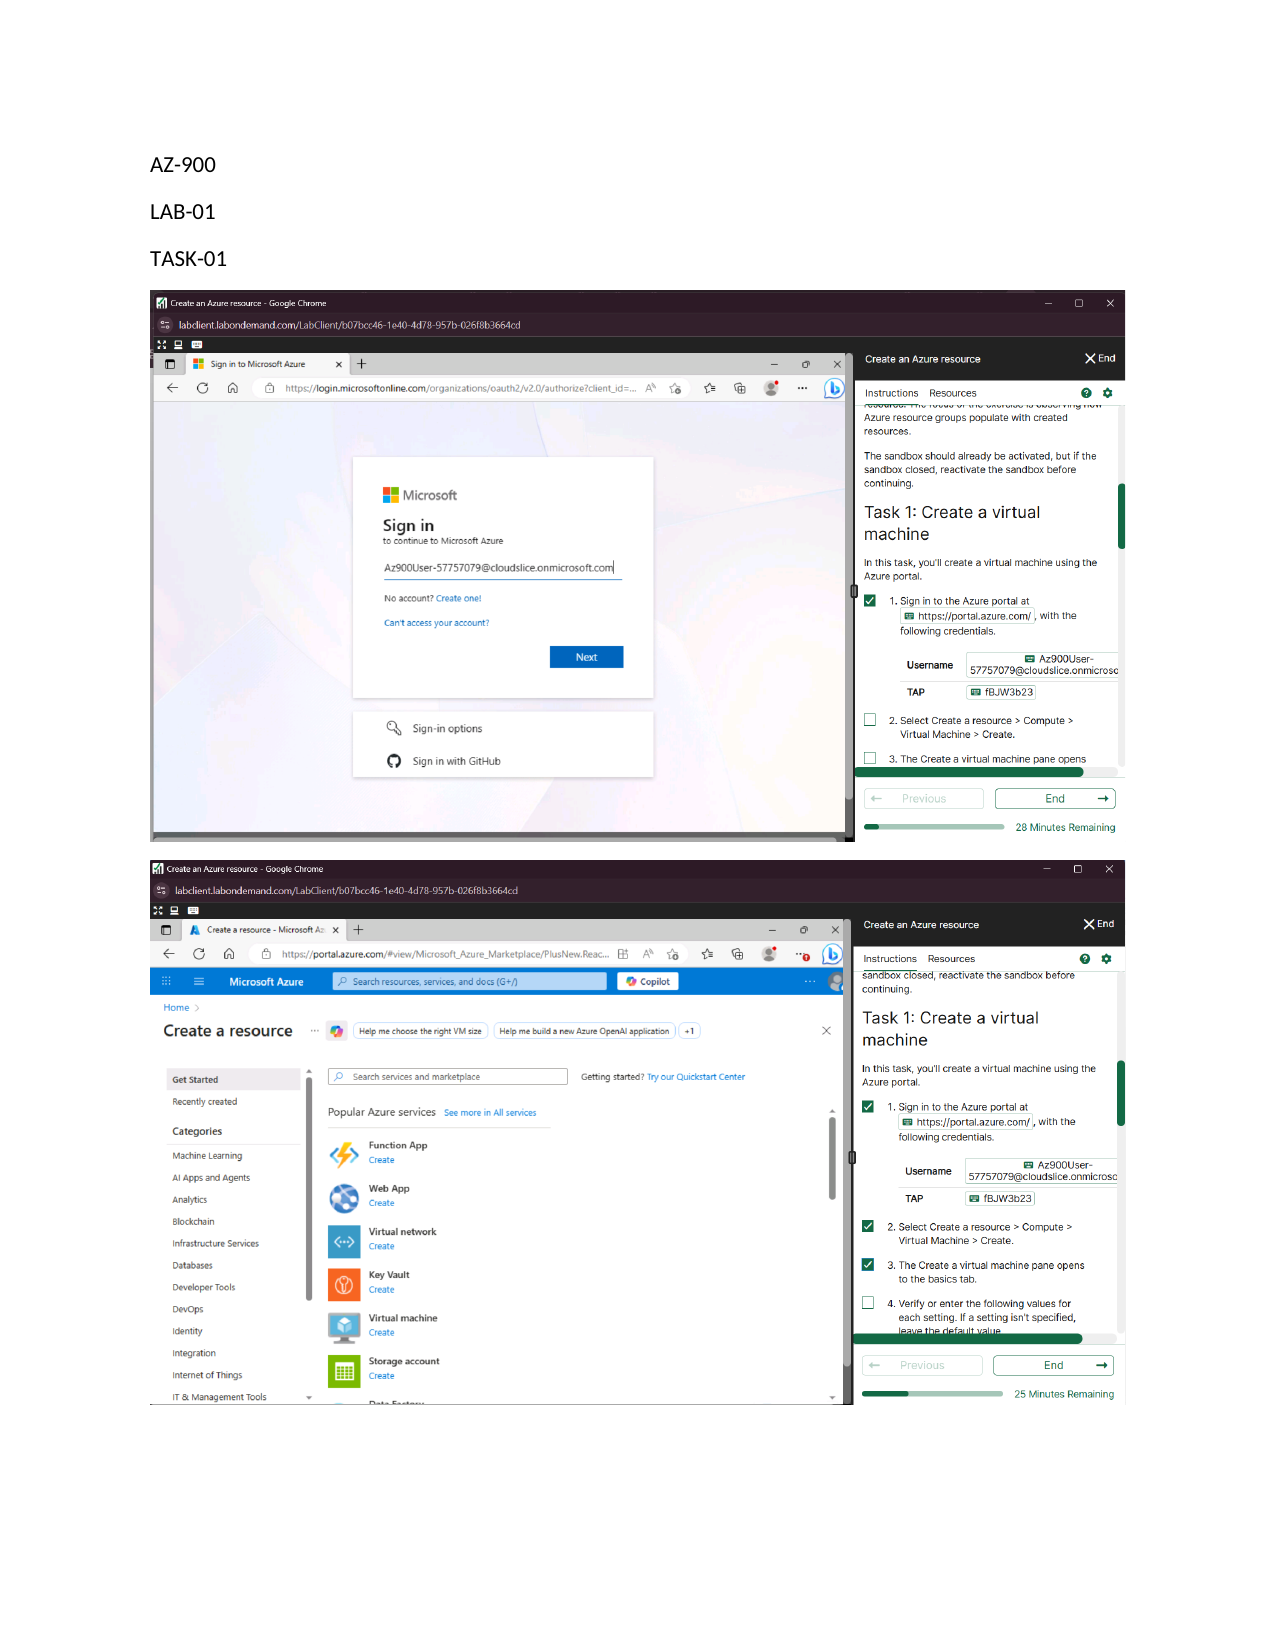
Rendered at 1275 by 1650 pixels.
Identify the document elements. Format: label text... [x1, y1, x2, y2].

text TASK-01 [150, 244, 1125, 272]
text AZ-900 [150, 150, 1125, 178]
picture [150, 290, 1125, 842]
text LAB-01 [150, 197, 1125, 225]
picture [150, 860, 1125, 1405]
